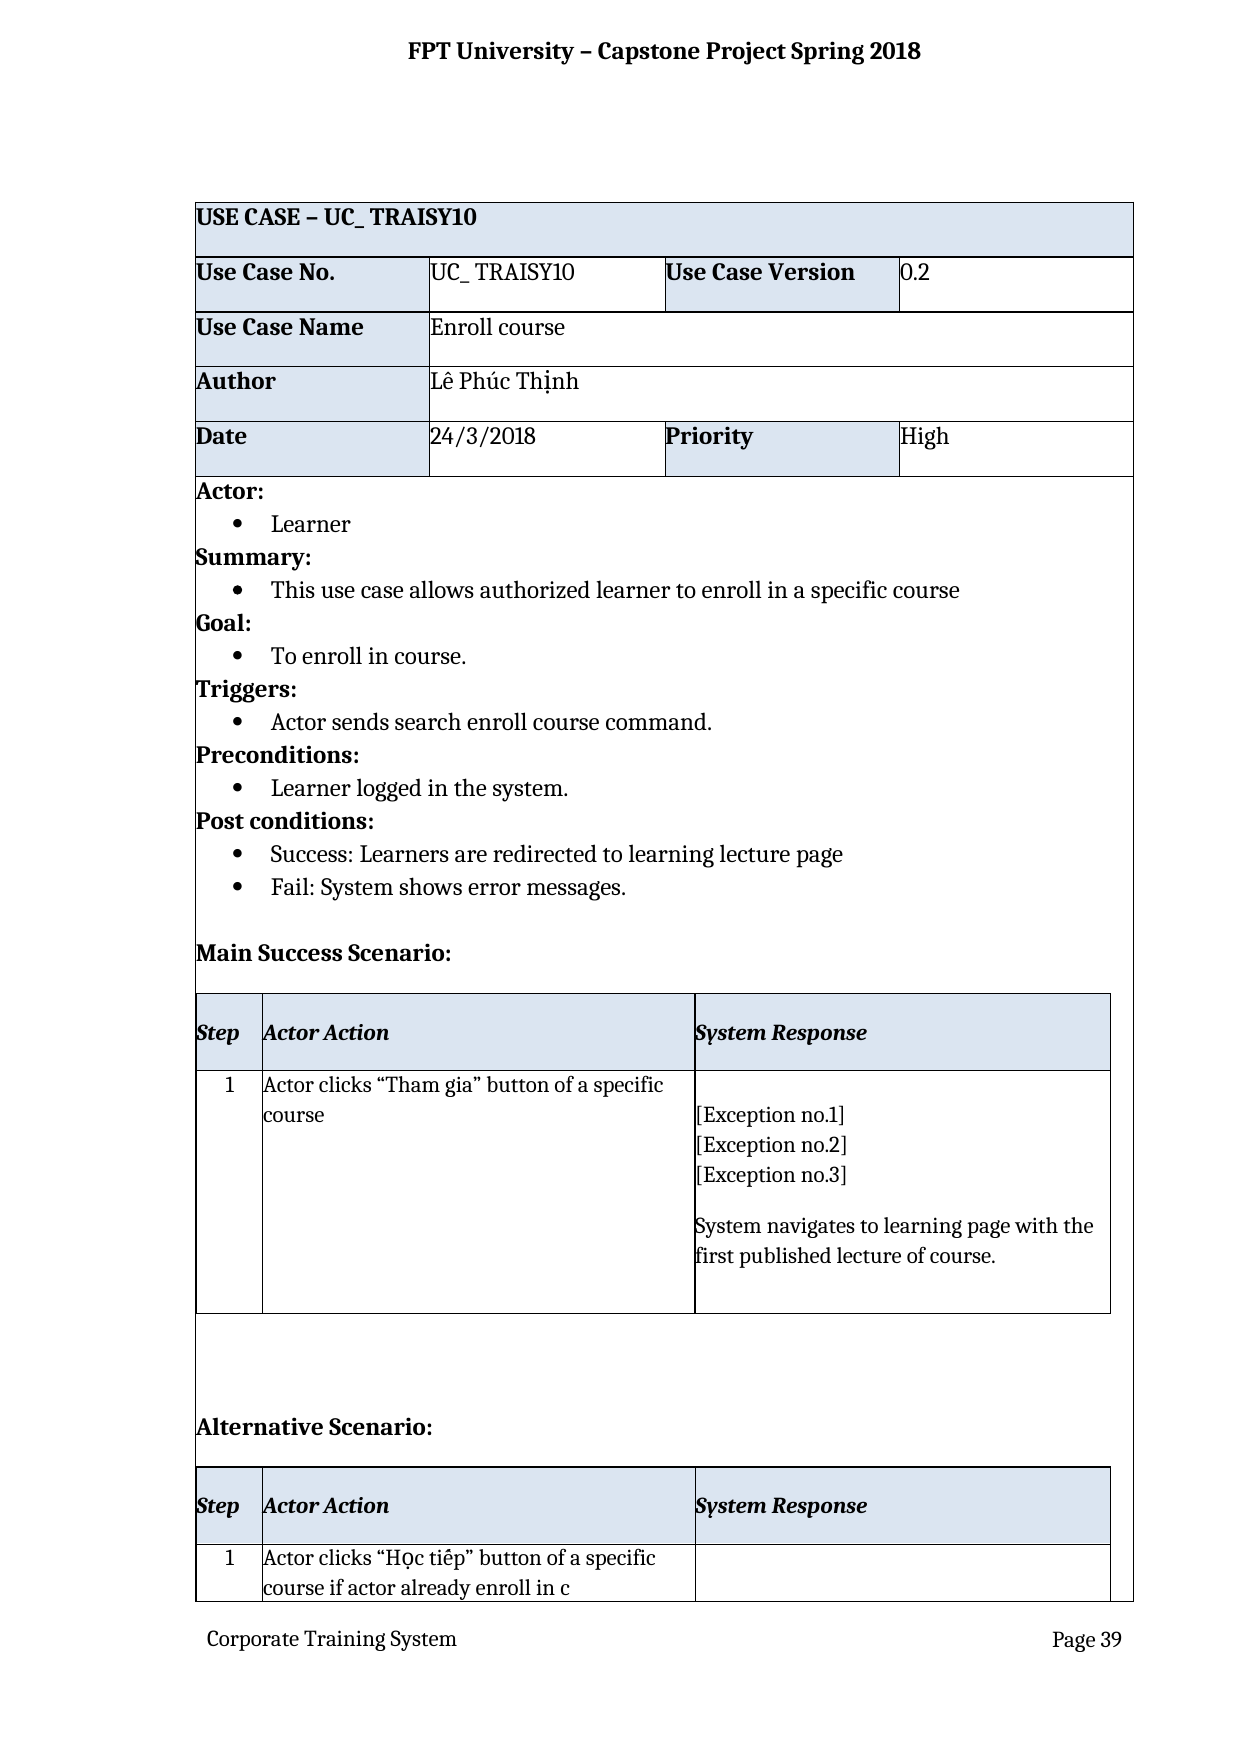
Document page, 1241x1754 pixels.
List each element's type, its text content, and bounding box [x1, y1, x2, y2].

table_cell Lê Phúc Thịnh [430, 367, 1133, 421]
table_cell High [900, 422, 1133, 476]
table_cell Author [196, 367, 429, 421]
table_cell Priority [666, 422, 899, 476]
table_cell Use Case Name [196, 313, 429, 366]
table_cell Enroll course [430, 313, 1133, 366]
table_cell 24/3/2018 [430, 422, 665, 476]
table_cell Use Case No. [196, 258, 429, 311]
table_cell 0.2 [900, 258, 1133, 311]
table_cell UC_ TRAISY10 [430, 258, 665, 311]
table_cell Date [196, 422, 429, 476]
table_header USE CASE – UC_ TRAISY10 [196, 203, 1133, 256]
table_cell Use Case Version [666, 258, 899, 311]
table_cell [196, 477, 1133, 1601]
